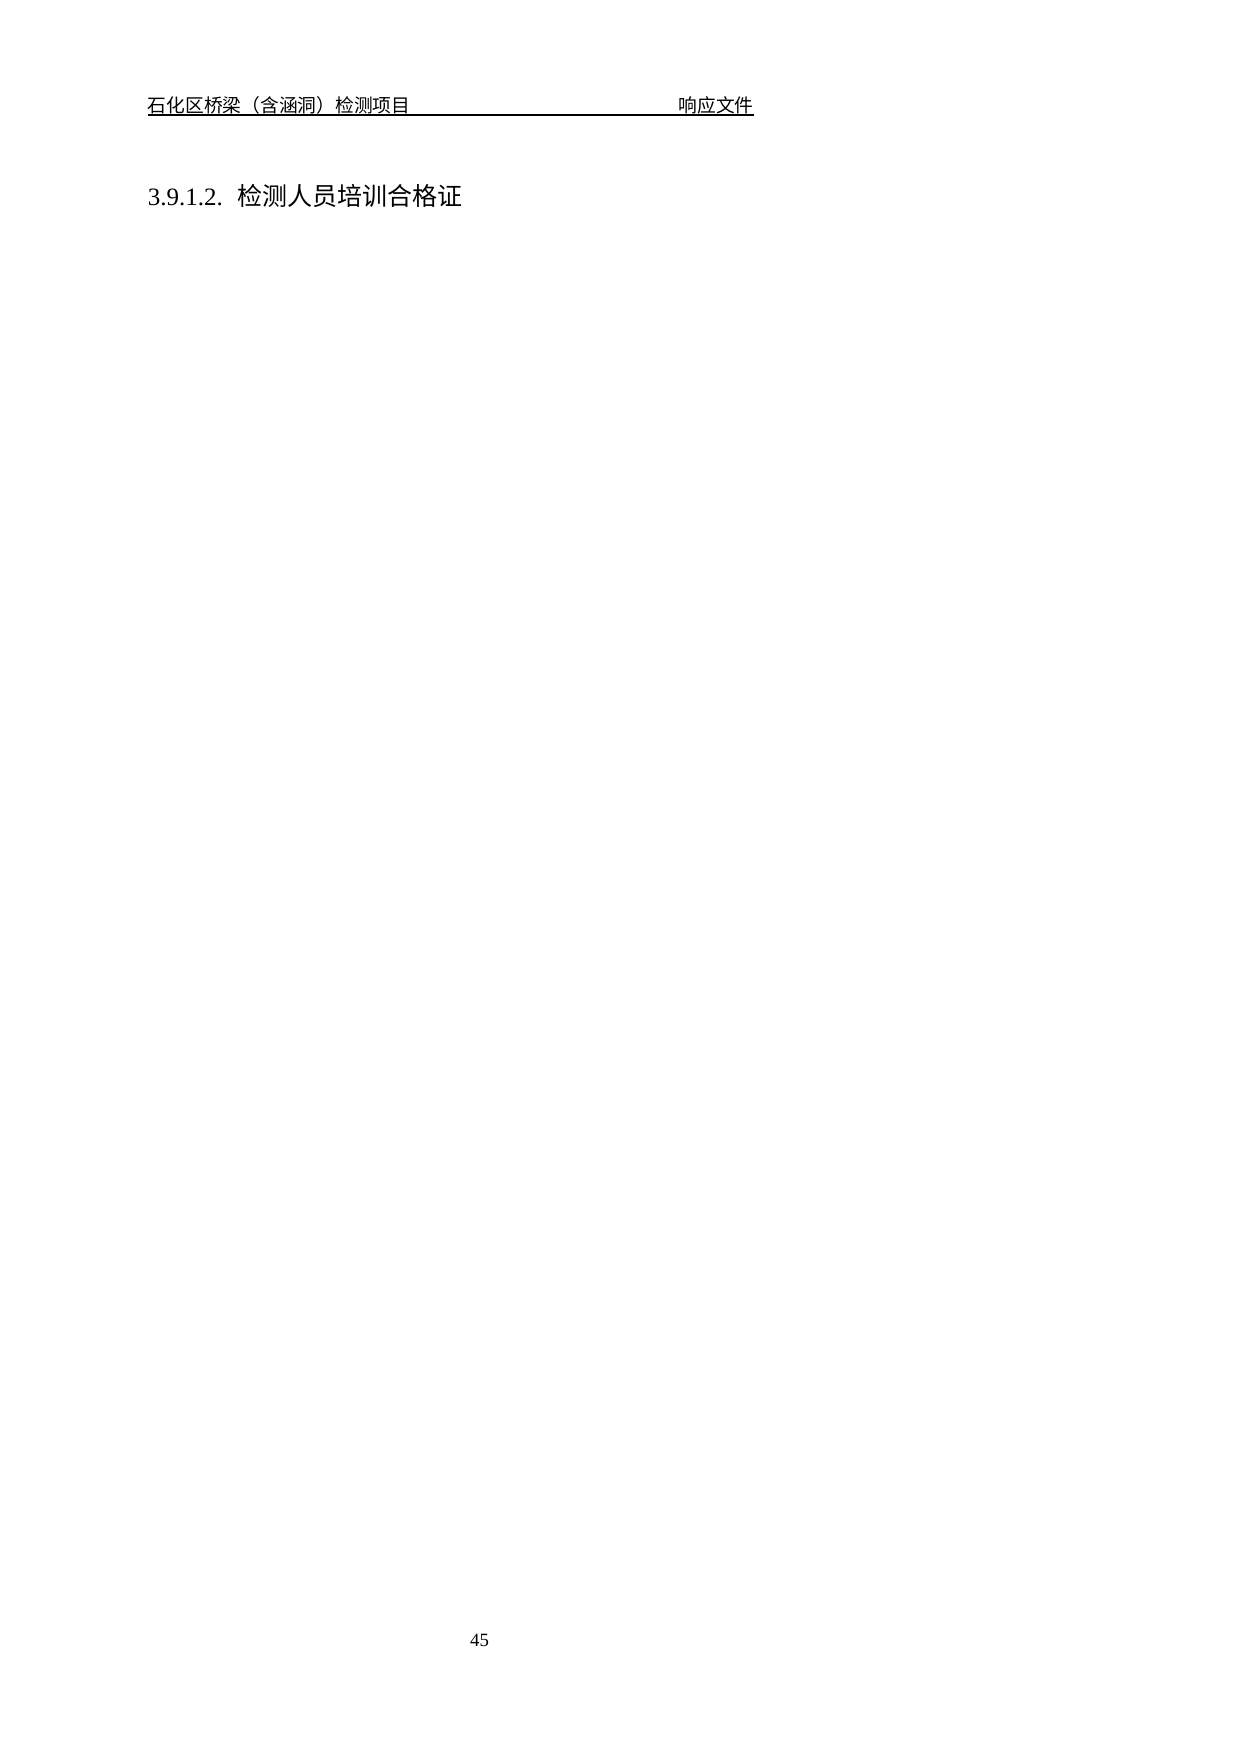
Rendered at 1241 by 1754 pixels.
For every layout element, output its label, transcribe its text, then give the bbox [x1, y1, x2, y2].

subtitle 检测人员培训合格证 [148, 162, 1093, 227]
